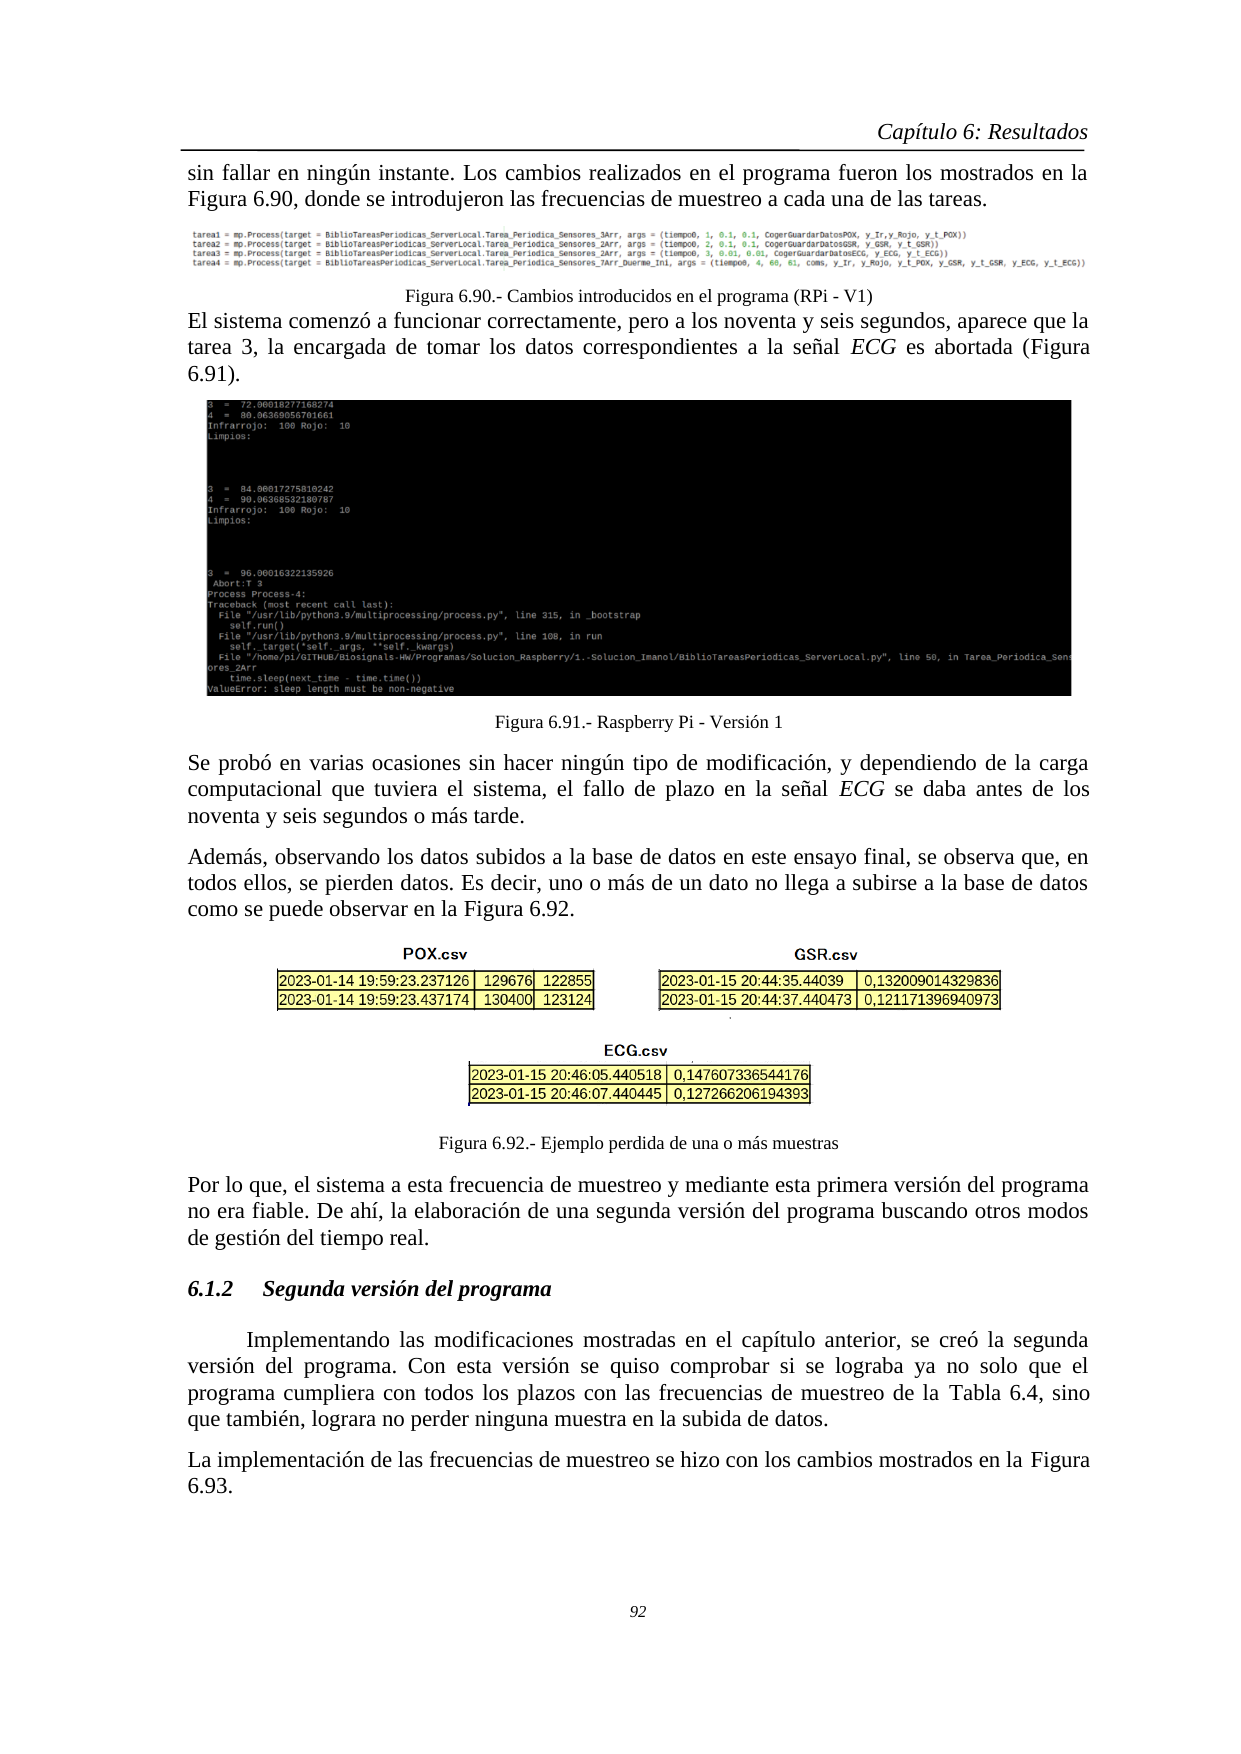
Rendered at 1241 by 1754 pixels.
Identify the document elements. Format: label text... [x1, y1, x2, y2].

picture [206, 400, 1072, 696]
text Por lo que, el sistema a esta frecuencia de muestreo y mediante esta primera versión del programa no era fiable. De ahí, la elaboración de una segunda versión del programa buscando otros modos de gestión del tiempo real. [187, 1171, 1090, 1250]
picture [187, 226, 1091, 271]
subtitle Segunda versión del programa [187, 1275, 1090, 1301]
text Se probó en varias ocasiones sin hacer ningún tipo de modificación, y dependiendo de la carga computacional que tuviera el sistema, el fallo de plazo en la señal ECG se daba antes de los noventa y seis segundos o más tarde. [187, 749, 1090, 828]
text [187, 159, 1090, 212]
picture [273, 936, 1004, 1118]
